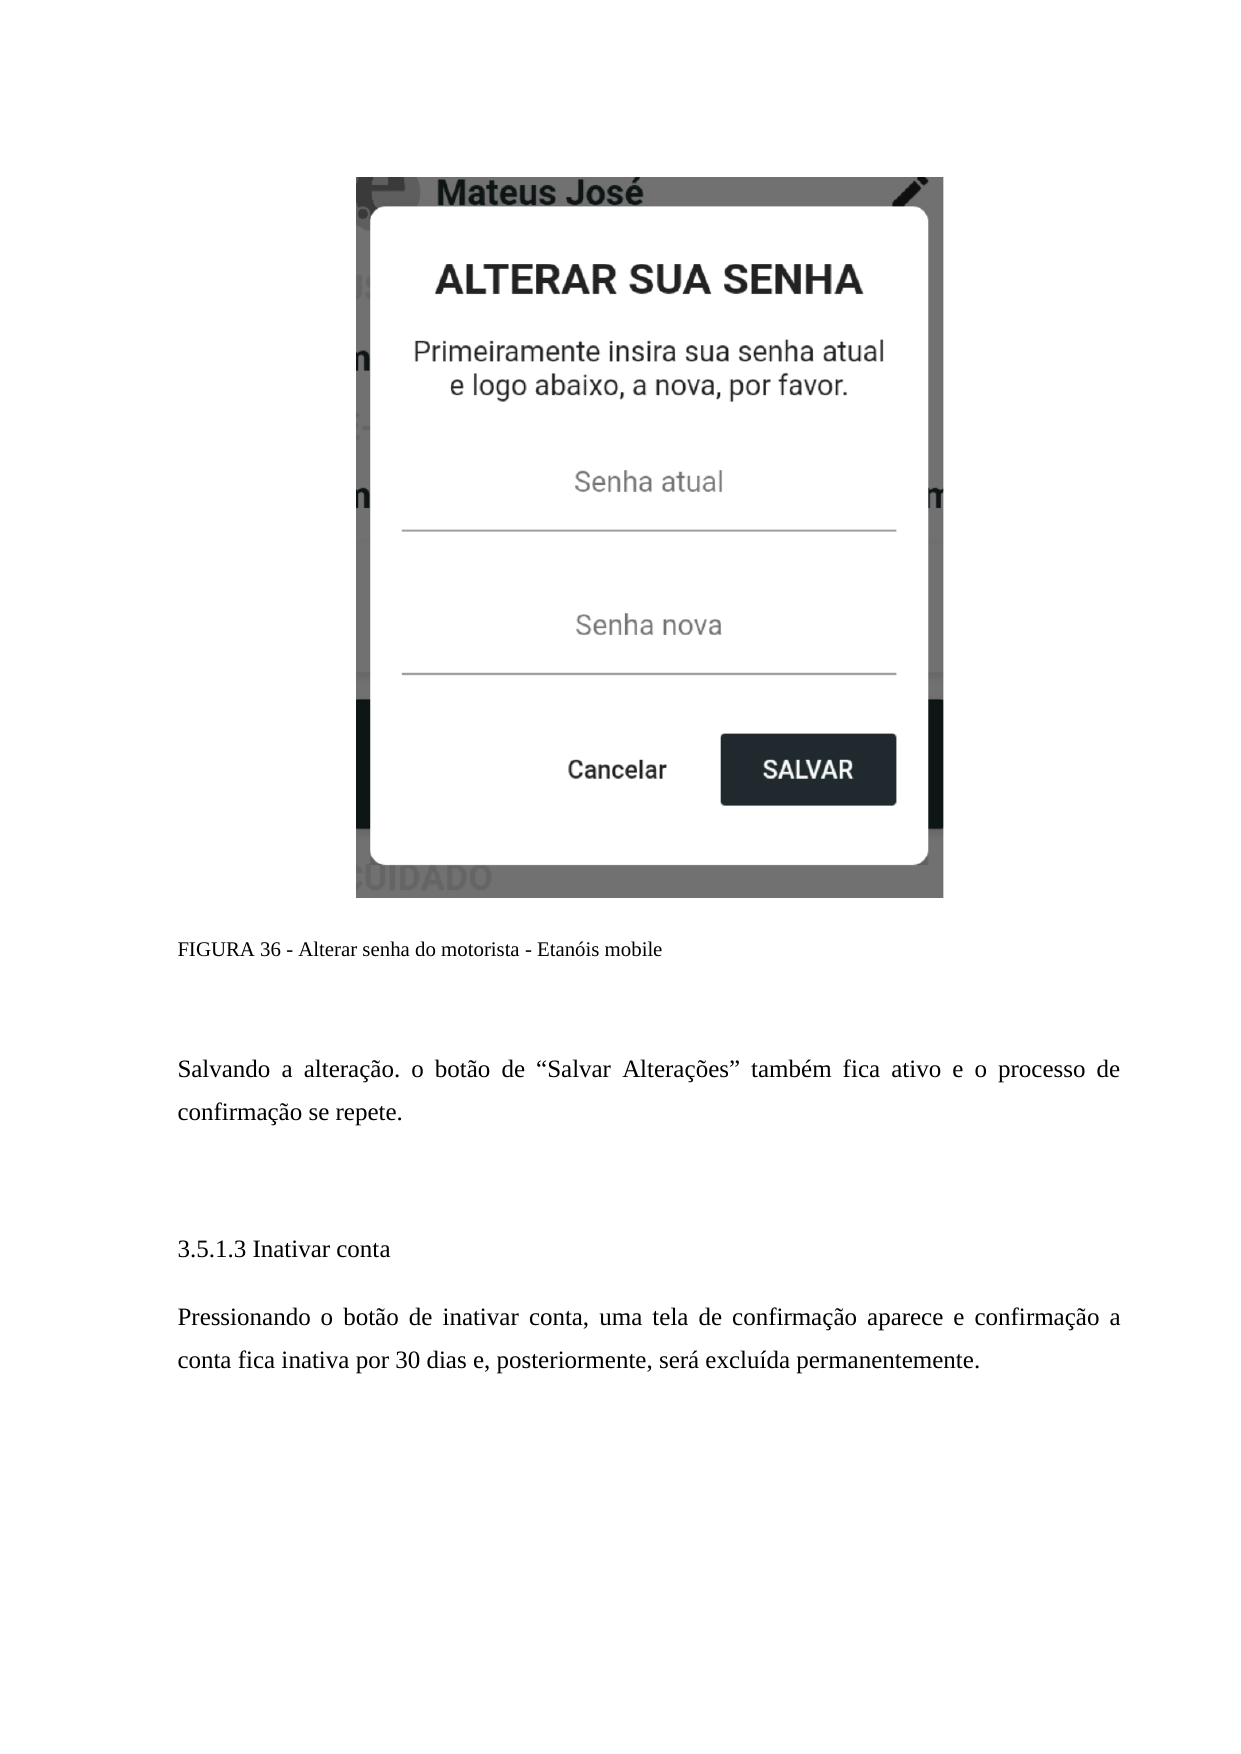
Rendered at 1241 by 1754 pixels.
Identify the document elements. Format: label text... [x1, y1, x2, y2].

subtitle 3.5.1.3 Inativar conta [177, 1234, 1122, 1262]
text Pressionando o botão de inativar conta, uma tela de confirmação aparece e confirmação a conta fica inativa por 30 dias e, posteriormente, será excluída permanentemente. [177, 1302, 1122, 1374]
text FIGURA 36 - Alterar senha do motorista - Etanóis mobile [177, 937, 1122, 961]
picture [356, 177, 944, 898]
text Salvando a alteração. o botão de “Salvar Alterações” também fica ativo e o processo de confirmação se repete. [177, 1054, 1122, 1126]
